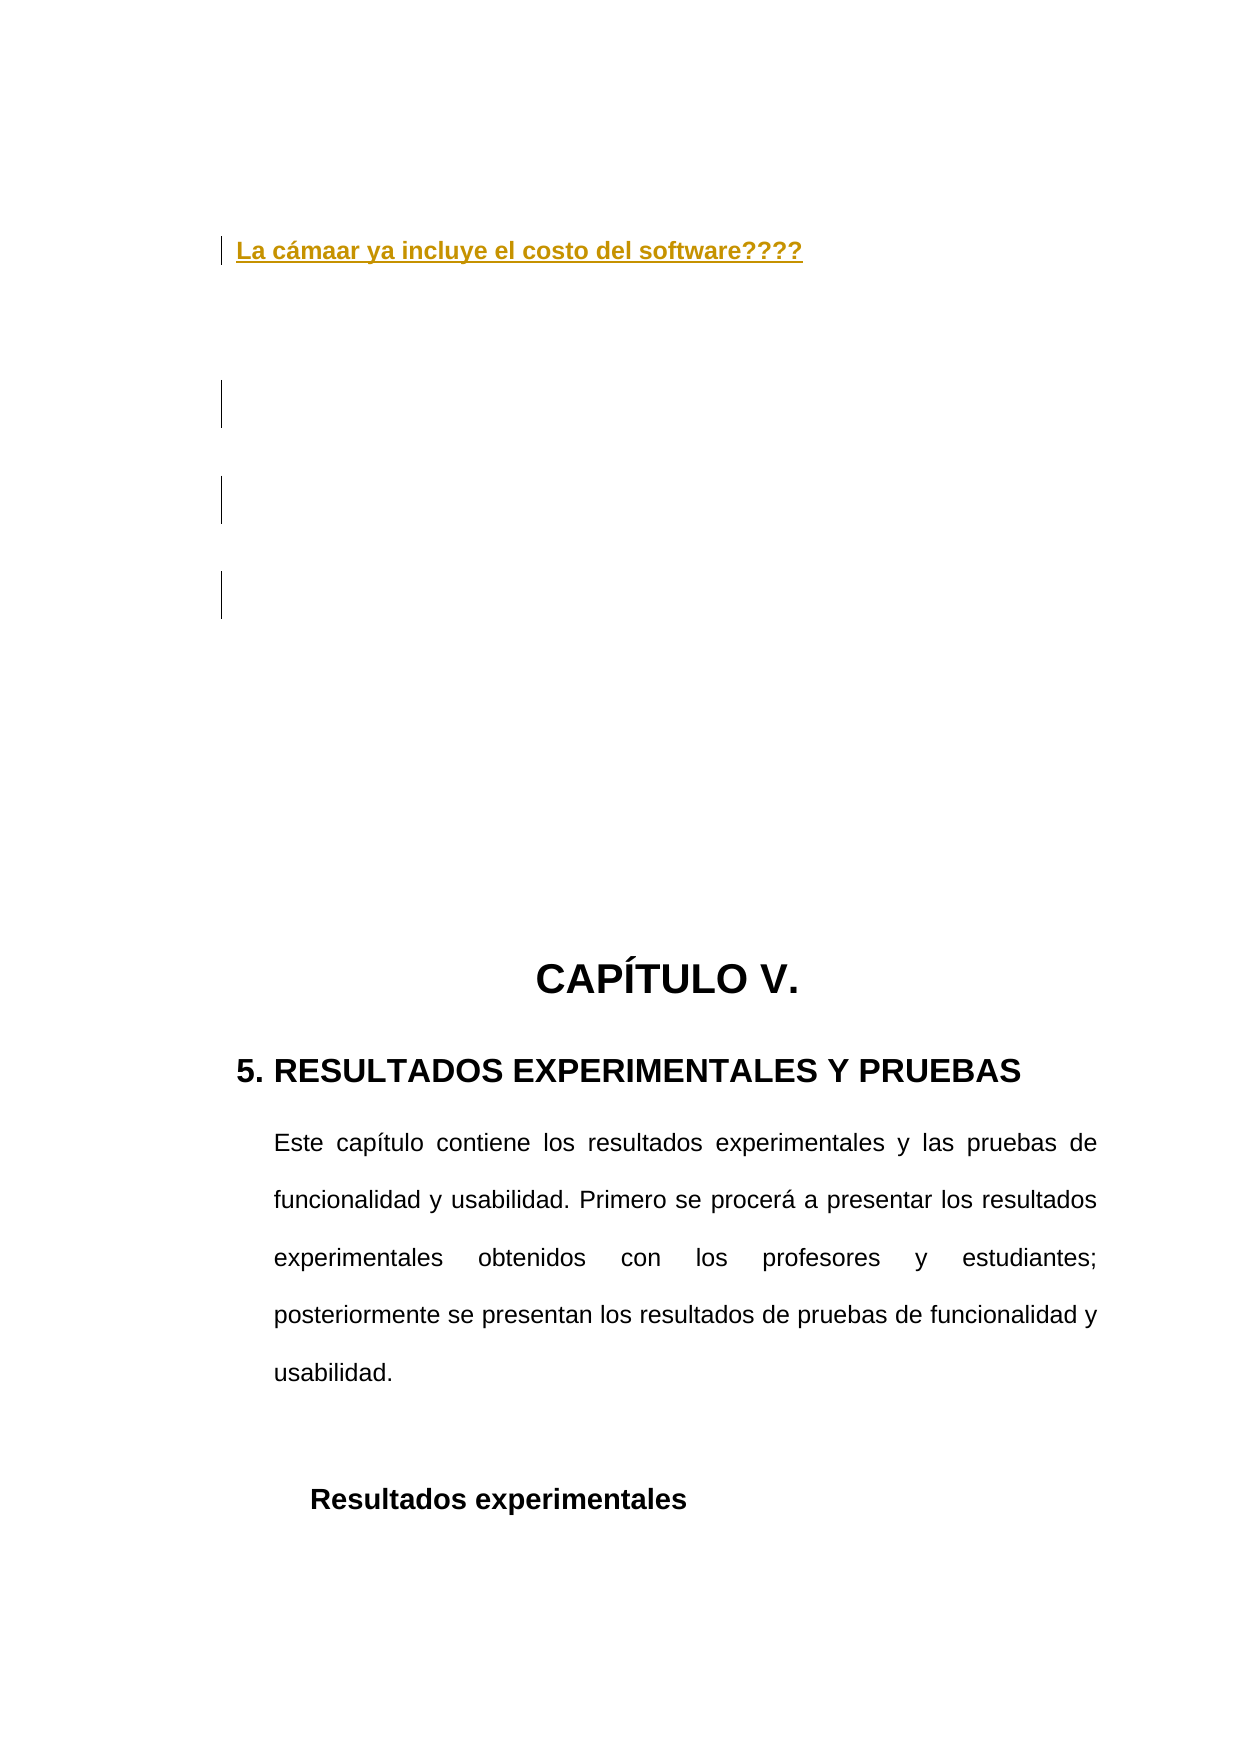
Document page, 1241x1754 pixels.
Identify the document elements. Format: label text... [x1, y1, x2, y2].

text Este capítulo contiene los resultados experimentales y las pruebas de funcionalidad y usabilidad. Primero se procerá a presentar los resultados experimentales obtenidos con los profesores y estudiantes; posteriormente se presentan los resultados de pruebas de funcionalidad y usabilidad. [274, 1127, 1098, 1386]
text RESULTADOS EXPERIMENTALES Y PRUEBAS [236, 1051, 1098, 1089]
list Resultados experimentales [310, 1482, 1098, 1516]
text CAPÍTULO V. [236, 955, 1098, 1003]
